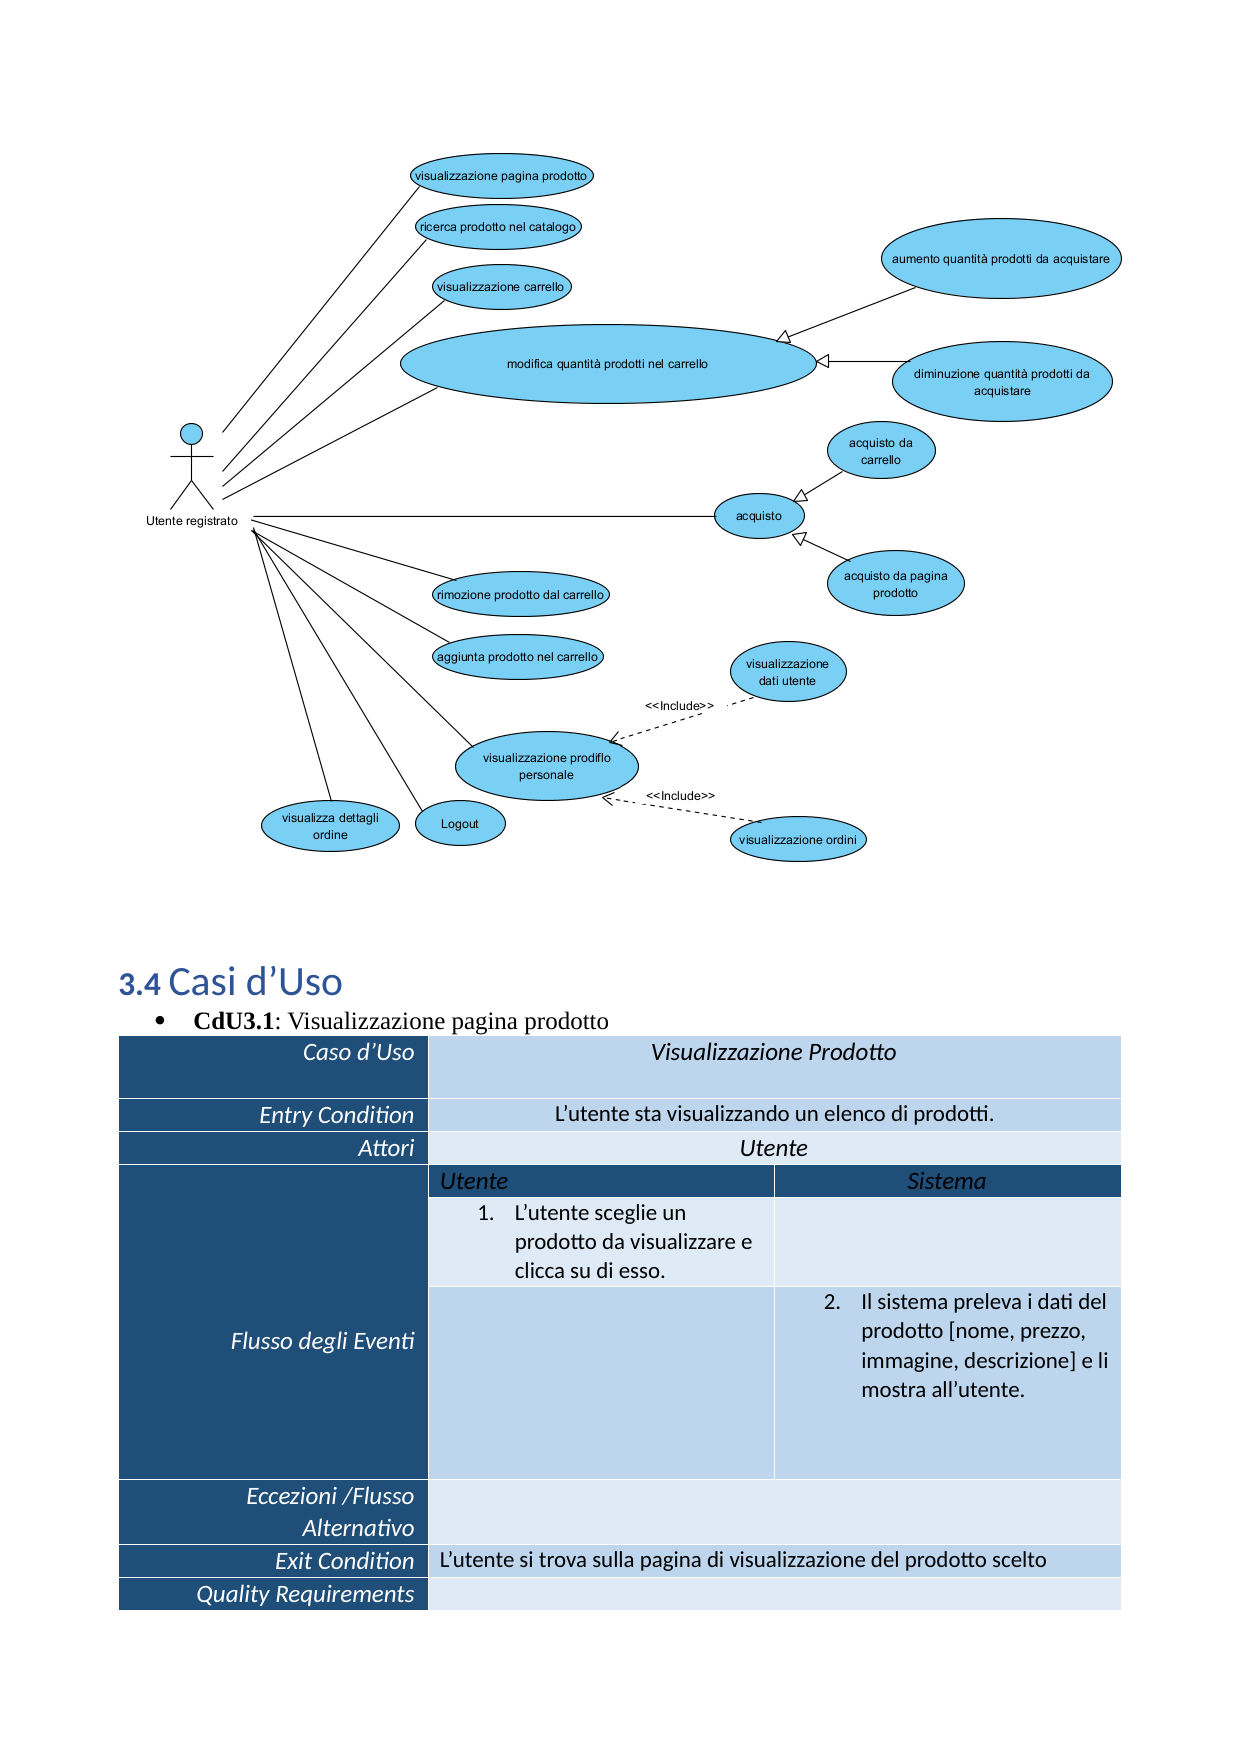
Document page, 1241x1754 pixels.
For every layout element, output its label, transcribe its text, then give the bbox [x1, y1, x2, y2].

table_cell Utente [429, 1132, 1121, 1164]
table_cell [429, 1480, 1121, 1544]
table_cell Utente [429, 1165, 774, 1197]
table_cell Quality Requirements [119, 1578, 428, 1610]
table_cell L’utente sta visualizzando un elenco di prodotti. [429, 1099, 1121, 1131]
table_cell Sistema [775, 1165, 1121, 1197]
subtitle 3.4 Casi d’Uso [118, 955, 1122, 1006]
table_cell Il sistema preleva i dati del prodotto [nome, prezzo, immagine, descrizione] e li mostra all’utente. [775, 1287, 1121, 1479]
table_cell [429, 1578, 1121, 1610]
table_cell [429, 1287, 774, 1479]
table_header Visualizzazione Prodotto [429, 1036, 1121, 1098]
table_cell L’utente si trova sulla pagina di visualizzazione del prodotto scelto [429, 1545, 1121, 1577]
table_cell Eccezioni /Flusso Alternativo [119, 1480, 428, 1544]
table_cell Entry Condition [119, 1099, 428, 1131]
picture [118, 147, 1123, 865]
table_cell Attori [119, 1132, 428, 1164]
table_cell L’utente sceglie un prodotto da visualizzare e clicca su di esso. [429, 1198, 774, 1286]
table_header Caso d’Uso [119, 1036, 428, 1098]
table_cell [775, 1198, 1121, 1286]
table_cell Exit Condition [119, 1545, 428, 1577]
list CdU3.1: Visualizzazione pagina prodotto [156, 1006, 1122, 1035]
table_cell Flusso degli Eventi [119, 1165, 428, 1479]
